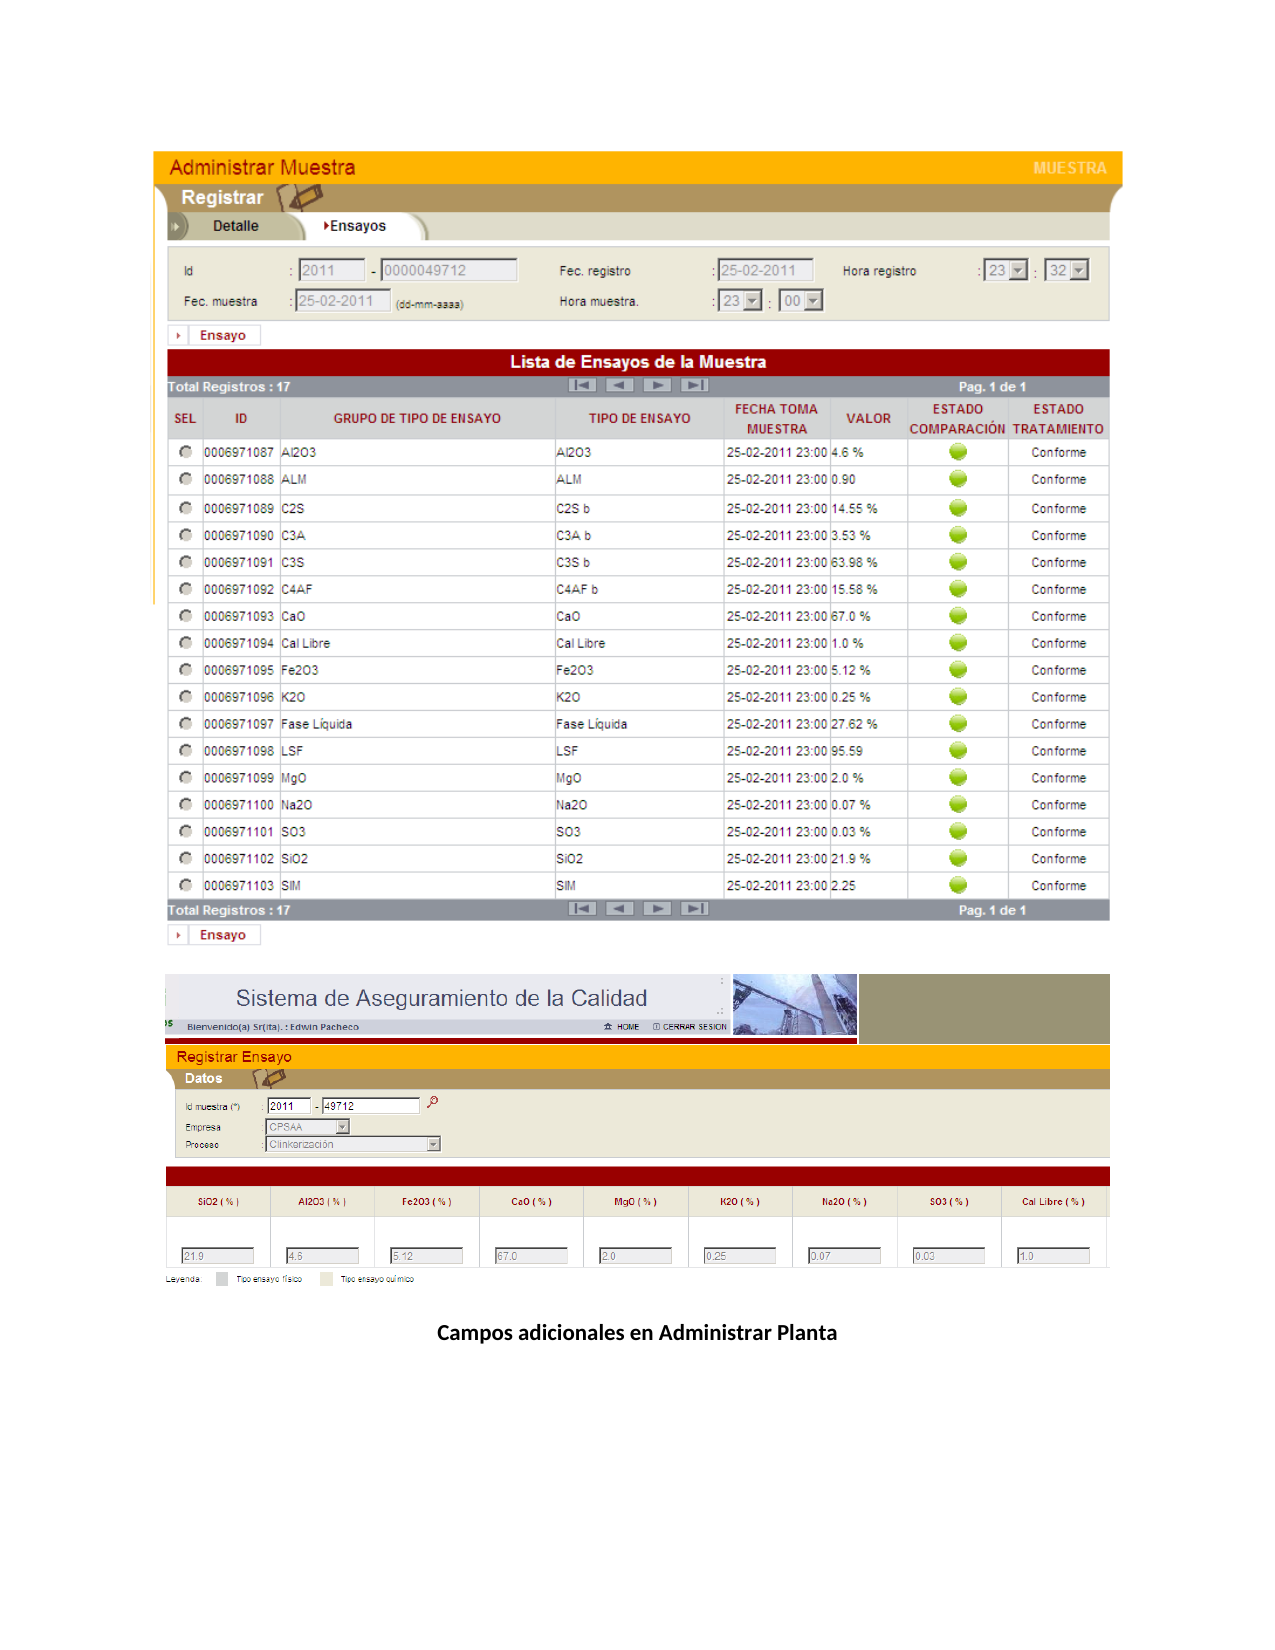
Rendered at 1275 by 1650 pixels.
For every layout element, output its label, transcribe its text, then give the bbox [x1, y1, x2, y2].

text Campos adicionales en Administrar Planta [150, 1318, 1125, 1346]
picture [165, 974, 1110, 1294]
picture [150, 150, 1125, 950]
